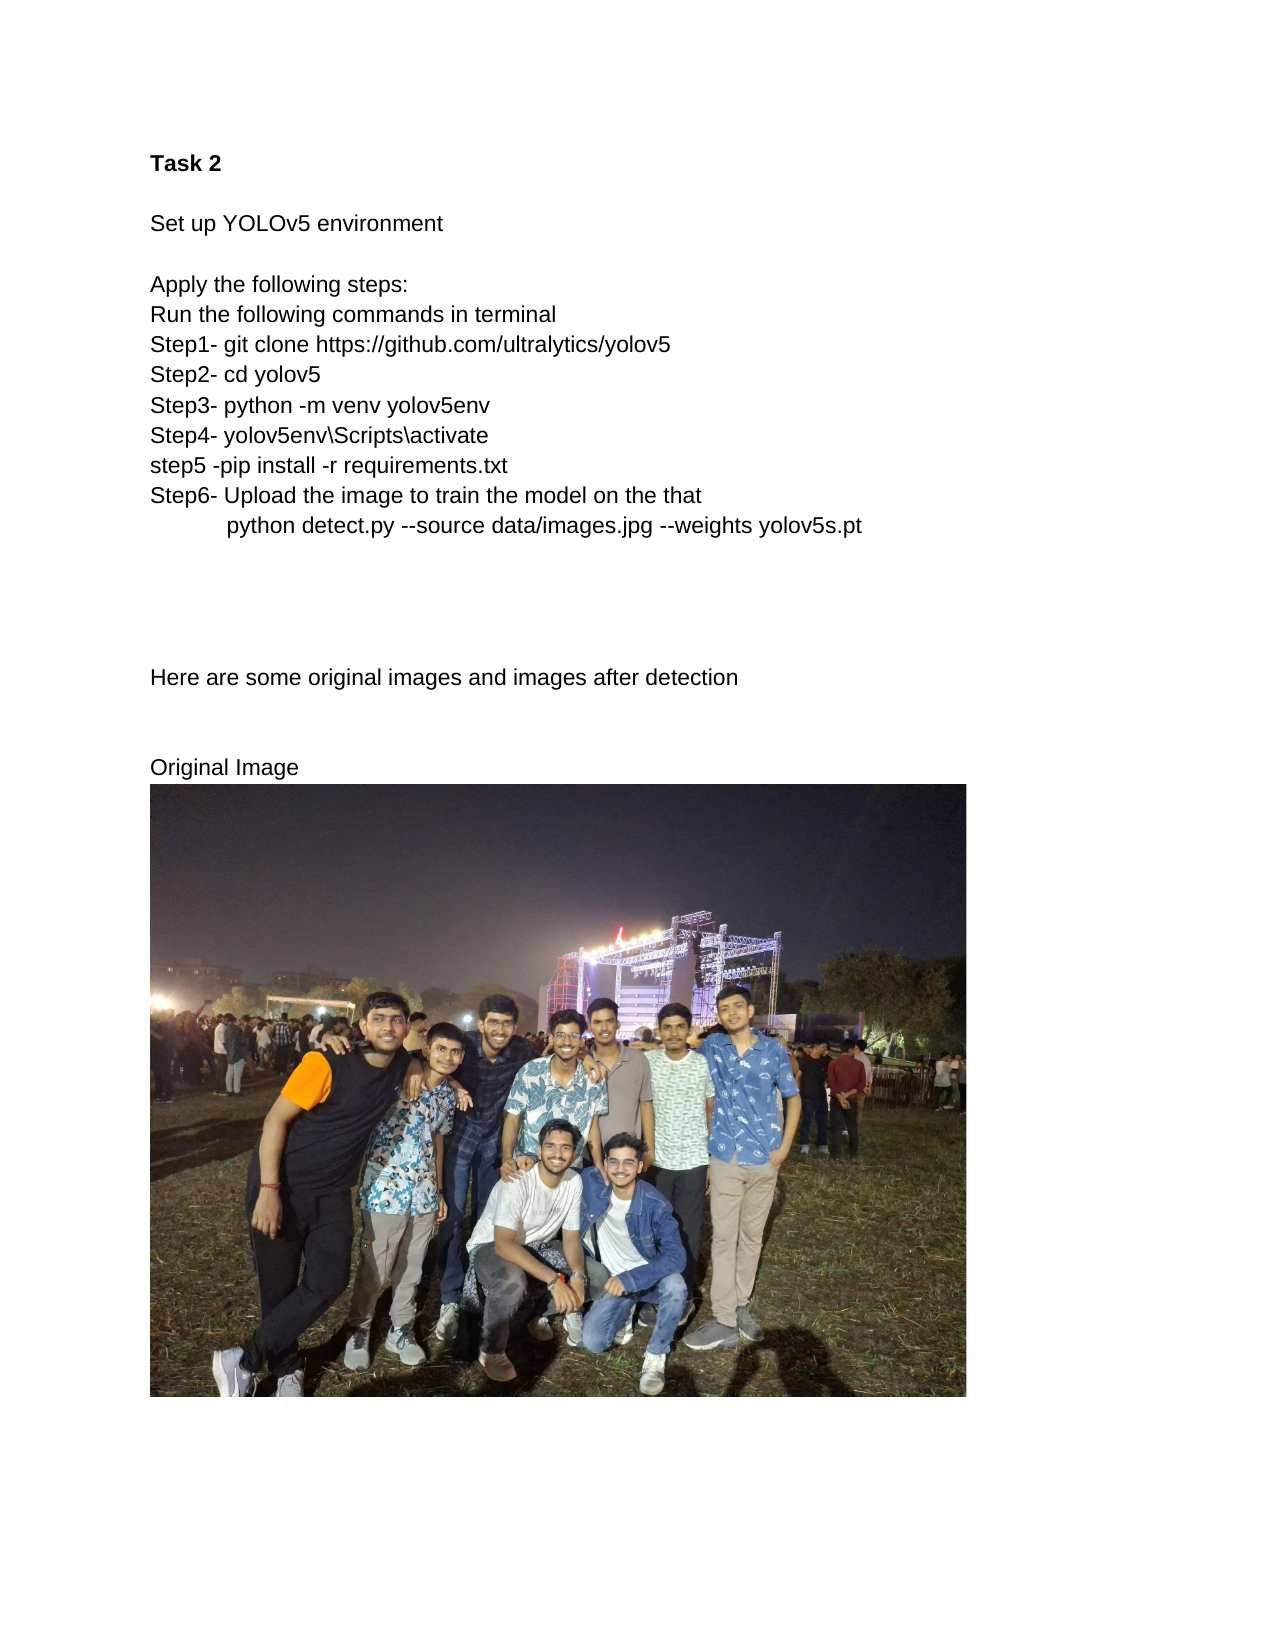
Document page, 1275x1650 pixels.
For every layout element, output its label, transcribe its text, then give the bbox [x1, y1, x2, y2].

text Set up YOLOv5 environment [150, 210, 1125, 237]
text Run the following commands in terminal [150, 301, 1125, 327]
text Here are some original images and images after detection [150, 663, 1125, 690]
text step5 -pip install -r requirements.txt [150, 452, 1125, 478]
text Apply the following steps: [150, 271, 1125, 297]
text Step1- git clone https://github.com/ultralytics/yolov5 [150, 331, 1125, 358]
text python detect.py --source data/images.jpg --weights yolov5s.pt [150, 512, 1125, 539]
text Step6- Upload the image to train the model on the that [150, 482, 1125, 509]
text Original Image [150, 754, 1125, 781]
text Step4- yolov5env\Scripts\activate [150, 422, 1125, 448]
picture [150, 784, 967, 1397]
text Step3- python -m venv yolov5env [150, 392, 1125, 418]
text Task 2 [150, 150, 1125, 176]
text Step2- cd yolov5 [150, 361, 1125, 388]
